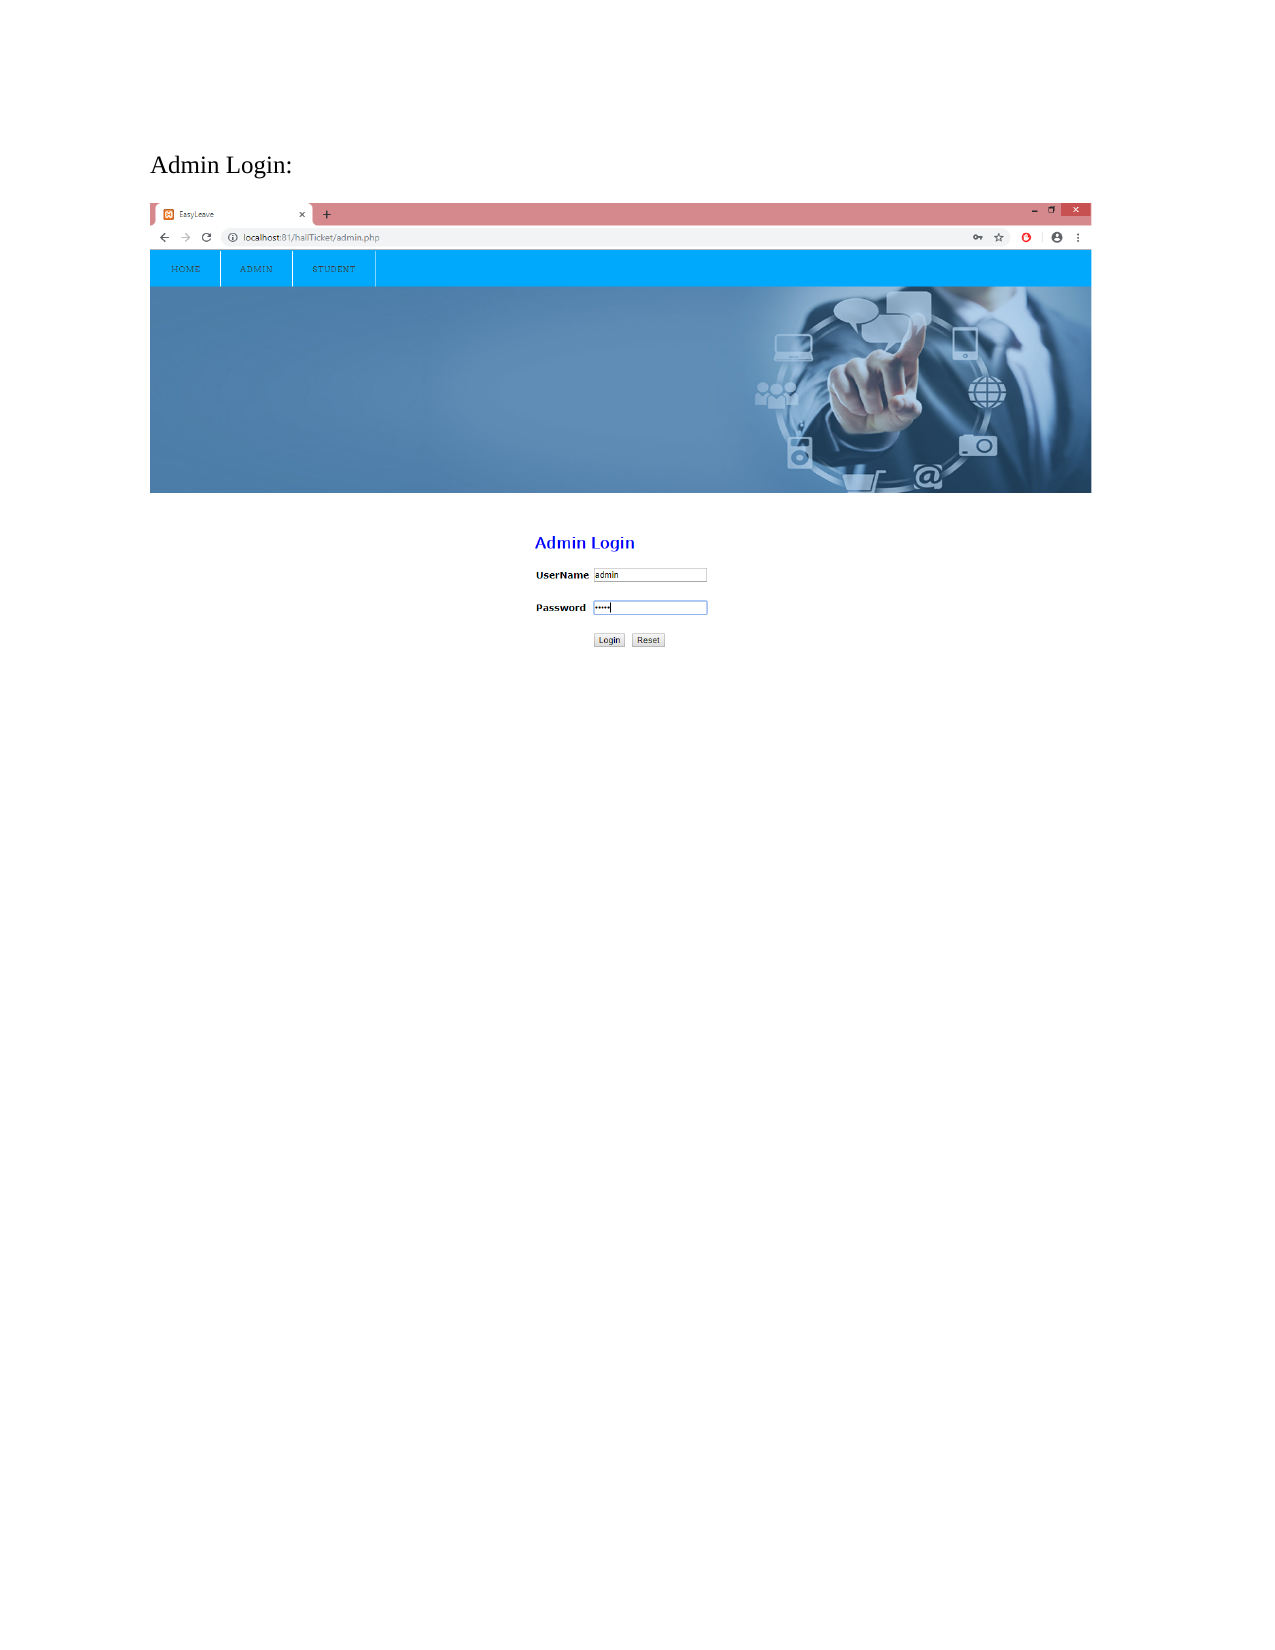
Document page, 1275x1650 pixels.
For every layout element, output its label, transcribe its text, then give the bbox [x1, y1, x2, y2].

picture [150, 203, 1092, 249]
text Admin Login: [150, 150, 1125, 179]
picture [150, 287, 1092, 766]
